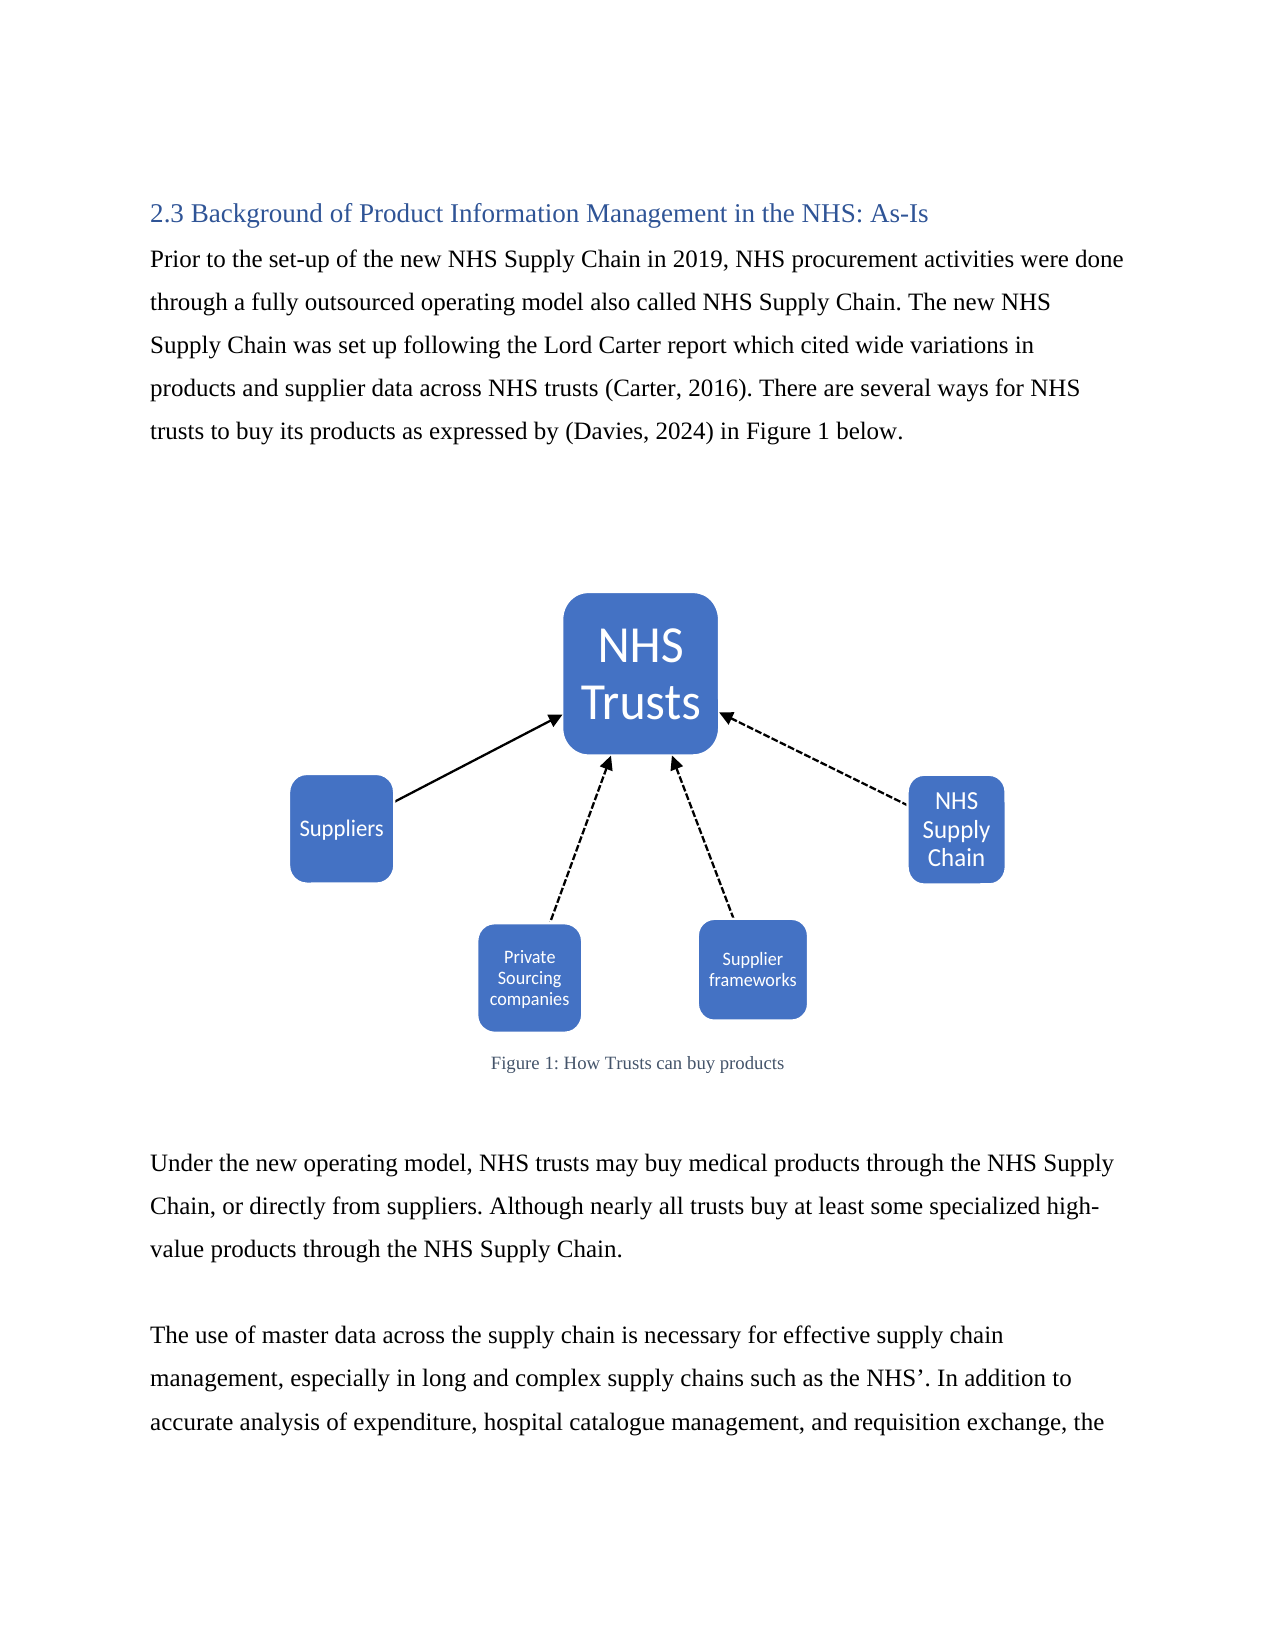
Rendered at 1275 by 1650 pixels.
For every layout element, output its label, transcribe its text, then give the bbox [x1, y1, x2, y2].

list Prior to the set-up of the new NHS Supply Chain in 2019, NHS procurement activities were done through a fully outsourced operating model also called NHS Supply Chain. The new NHS Supply Chain was set up following the Lord Carter report which cited wide variations in products and supplier data across NHS trusts . There are several ways for NHS trusts to buy its products as expressed by in Figure 1 below. [150, 244, 1125, 445]
list Under the new operating model, NHS trusts may buy medical products through the NHS Supply Chain, or directly from suppliers. Although nearly all trusts buy at least some specialized high-value products through the NHS Supply Chain. [150, 1148, 1125, 1263]
subtitle 2.3 Background of Product Information Management in the NHS: As-Is [150, 197, 1125, 228]
text Figure 1: How Trusts can buy products [150, 1052, 1125, 1073]
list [150, 1320, 1125, 1435]
